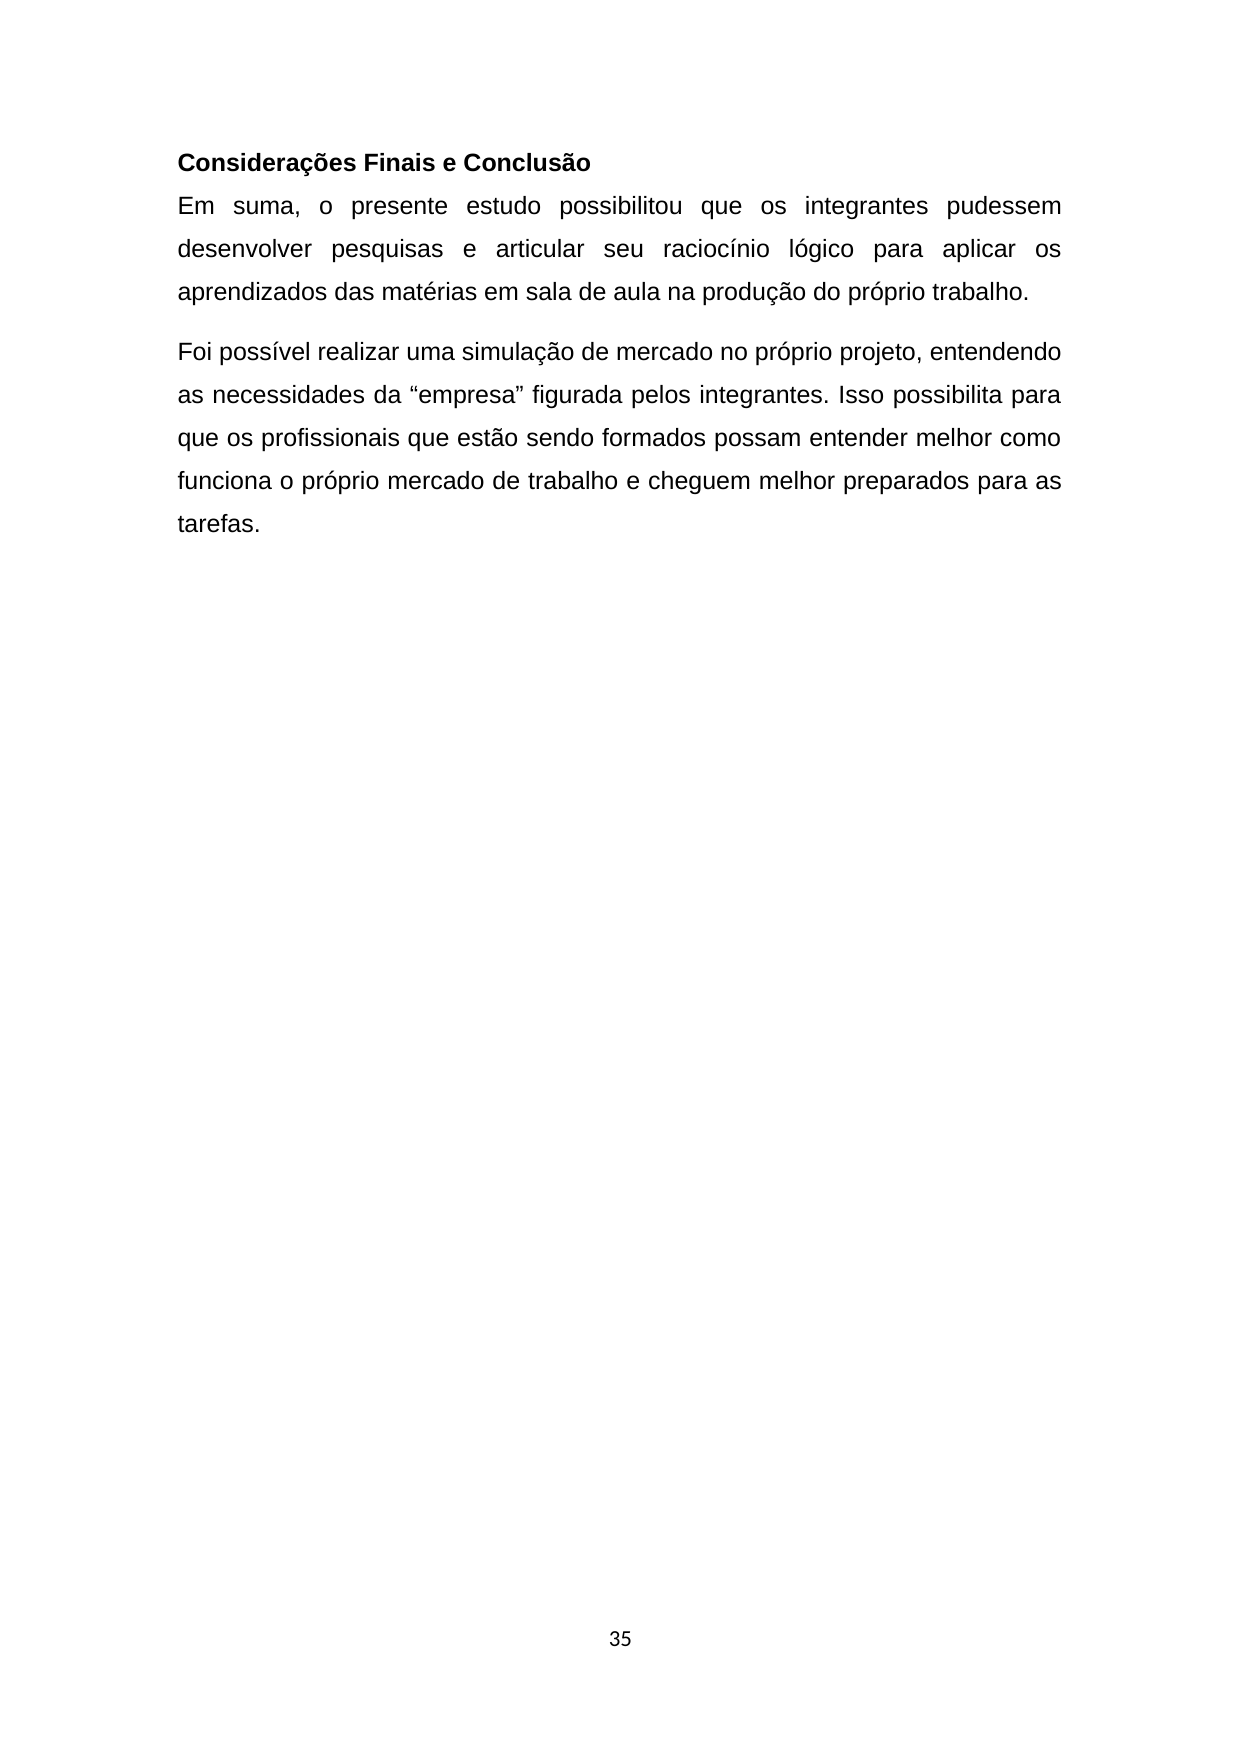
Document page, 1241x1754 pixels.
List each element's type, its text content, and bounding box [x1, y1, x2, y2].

subtitle Considerações Finais e Conclusão [177, 148, 1063, 176]
text Em suma, o presente estudo possibilitou que os integrantes pudessem desenvolver pesquisas e articular seu raciocínio lógico para aplicar os aprendizados das matérias em sala de aula na produção do próprio trabalho. [177, 191, 1063, 306]
text Foi possível realizar uma simulação de mercado no próprio projeto, entendendo as necessidades da “empresa” figurada pelos integrantes. Isso possibilita para que os profissionais que estão sendo formados possam entender melhor como funciona o próprio mercado de trabalho e cheguem melhor preparados para as tarefas. [177, 337, 1063, 538]
